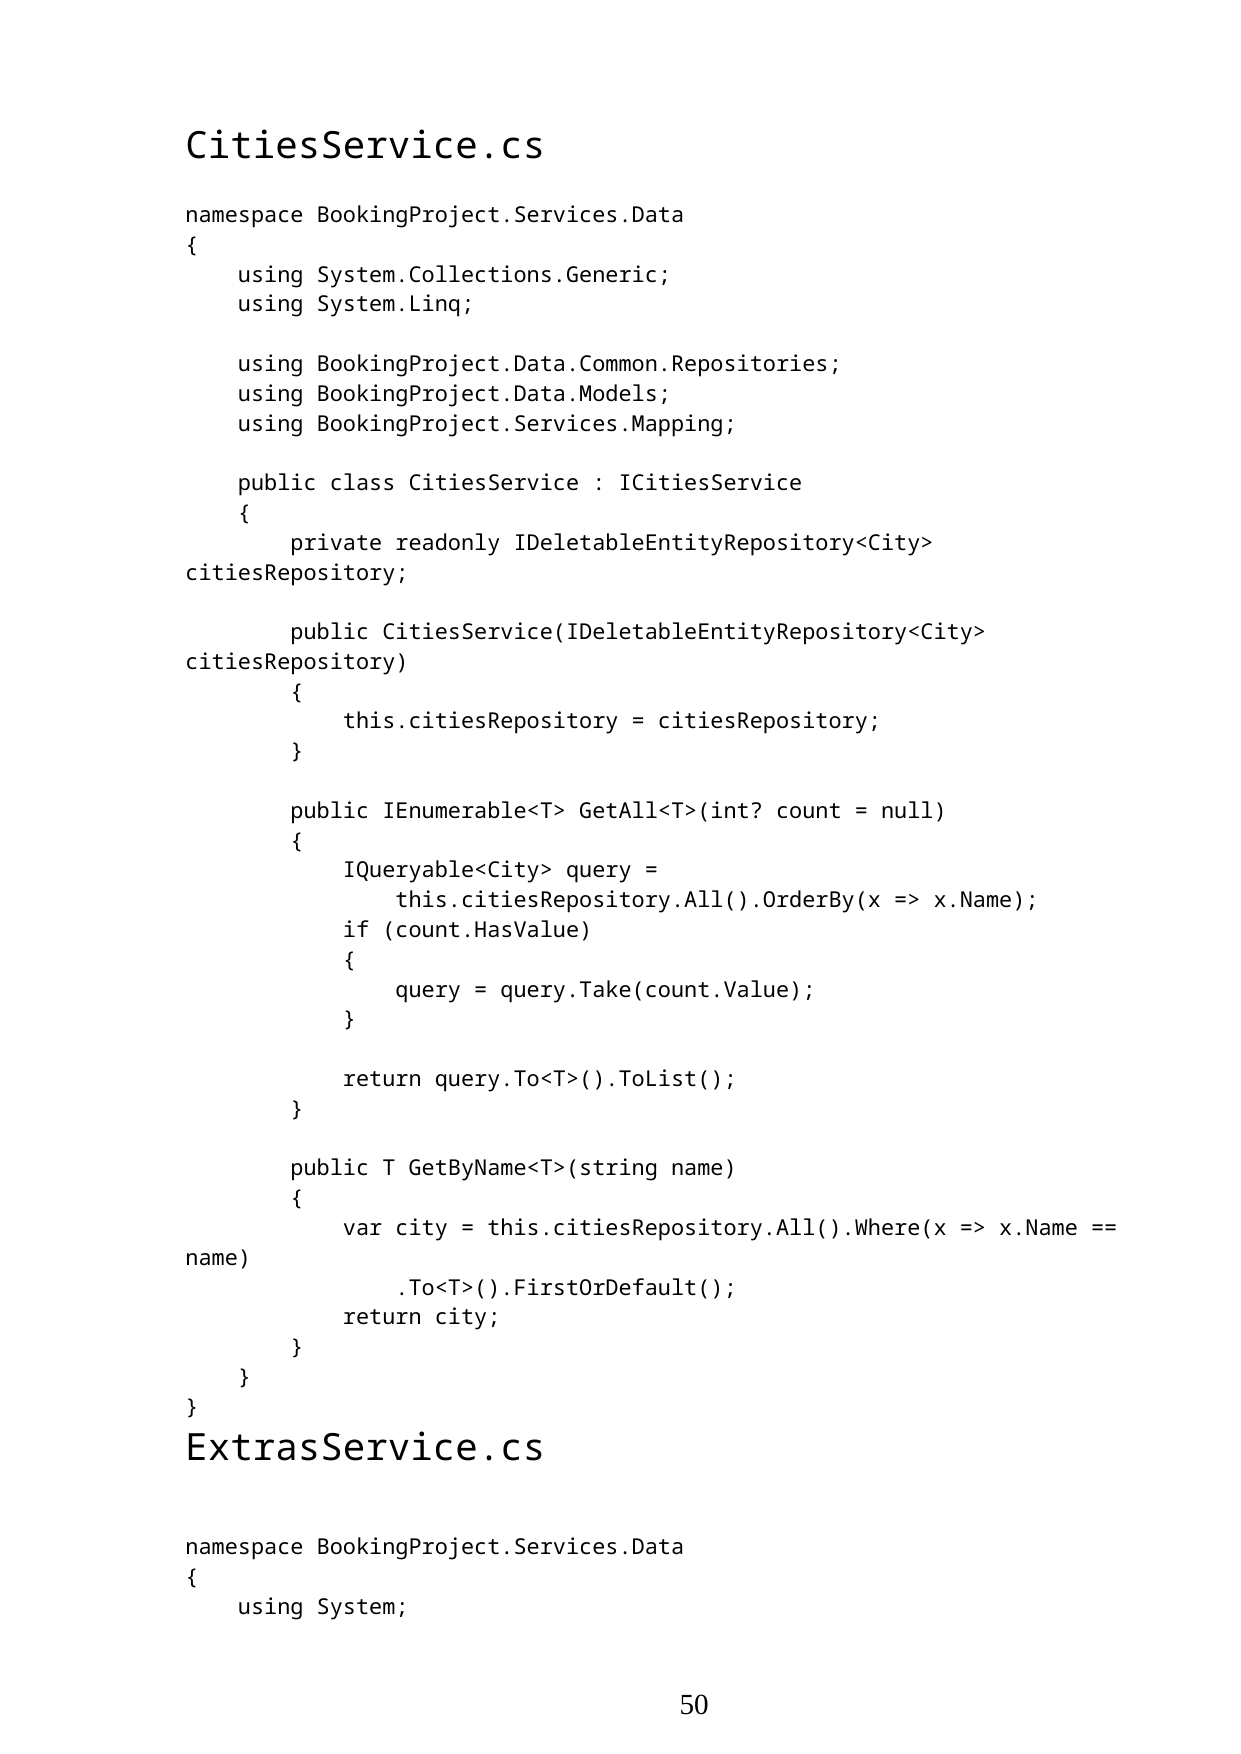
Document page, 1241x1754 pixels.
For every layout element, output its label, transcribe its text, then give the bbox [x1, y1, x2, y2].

text query = query.Take(count.Value); [185, 973, 1152, 1003]
text } [185, 1361, 1152, 1391]
text IQueryable<City> query = [185, 854, 1152, 884]
text { [185, 824, 1152, 854]
text public CitiesService(IDeletableEntityRepository<City> citiesRepository) [185, 616, 1152, 676]
text { [185, 944, 1152, 973]
text private readonly IDeletableEntityRepository<City> citiesRepository; [185, 527, 1152, 586]
text using BookingProject.Data.Common.Repositories; [185, 348, 1152, 378]
text using System.Linq; [185, 288, 1152, 318]
text public class CitiesService : ICitiesService [185, 467, 1152, 497]
text } [185, 1003, 1152, 1033]
text namespace BookingProject.Services.Data [185, 1531, 1152, 1561]
text using BookingProject.Data.Models; [185, 378, 1152, 407]
text { [185, 1182, 1152, 1212]
text return city; [185, 1301, 1152, 1331]
text if (count.HasValue) [185, 914, 1152, 944]
text { [185, 676, 1152, 705]
text using BookingProject.Services.Mapping; [185, 407, 1152, 437]
text var city = this.citiesRepository.All().Where(x => x.Name == name) [185, 1212, 1152, 1271]
text } [185, 1391, 1152, 1420]
text .To<T>().FirstOrDefault(); [185, 1271, 1152, 1301]
text return query.To<T>().ToList(); [185, 1063, 1152, 1093]
text using System.Collections.Generic; [185, 258, 1152, 288]
text { [185, 229, 1152, 258]
text { [185, 497, 1152, 527]
text public IEnumerable<T> GetAll<T>(int? count = null) [185, 795, 1152, 824]
text } [185, 1093, 1152, 1122]
text this.citiesRepository = citiesRepository; [185, 705, 1152, 735]
text namespace BookingProject.Services.Data [185, 199, 1152, 229]
text public T GetByName<T>(string name) [185, 1152, 1152, 1182]
text CitiesService.cs [185, 118, 1152, 169]
text } [185, 1331, 1152, 1361]
text this.citiesRepository.All().OrderBy(x => x.Name); [185, 884, 1152, 914]
text { [185, 1561, 1152, 1591]
text } [185, 735, 1152, 765]
text ExtrasService.cs [185, 1420, 1152, 1471]
text using System; [185, 1591, 1152, 1620]
